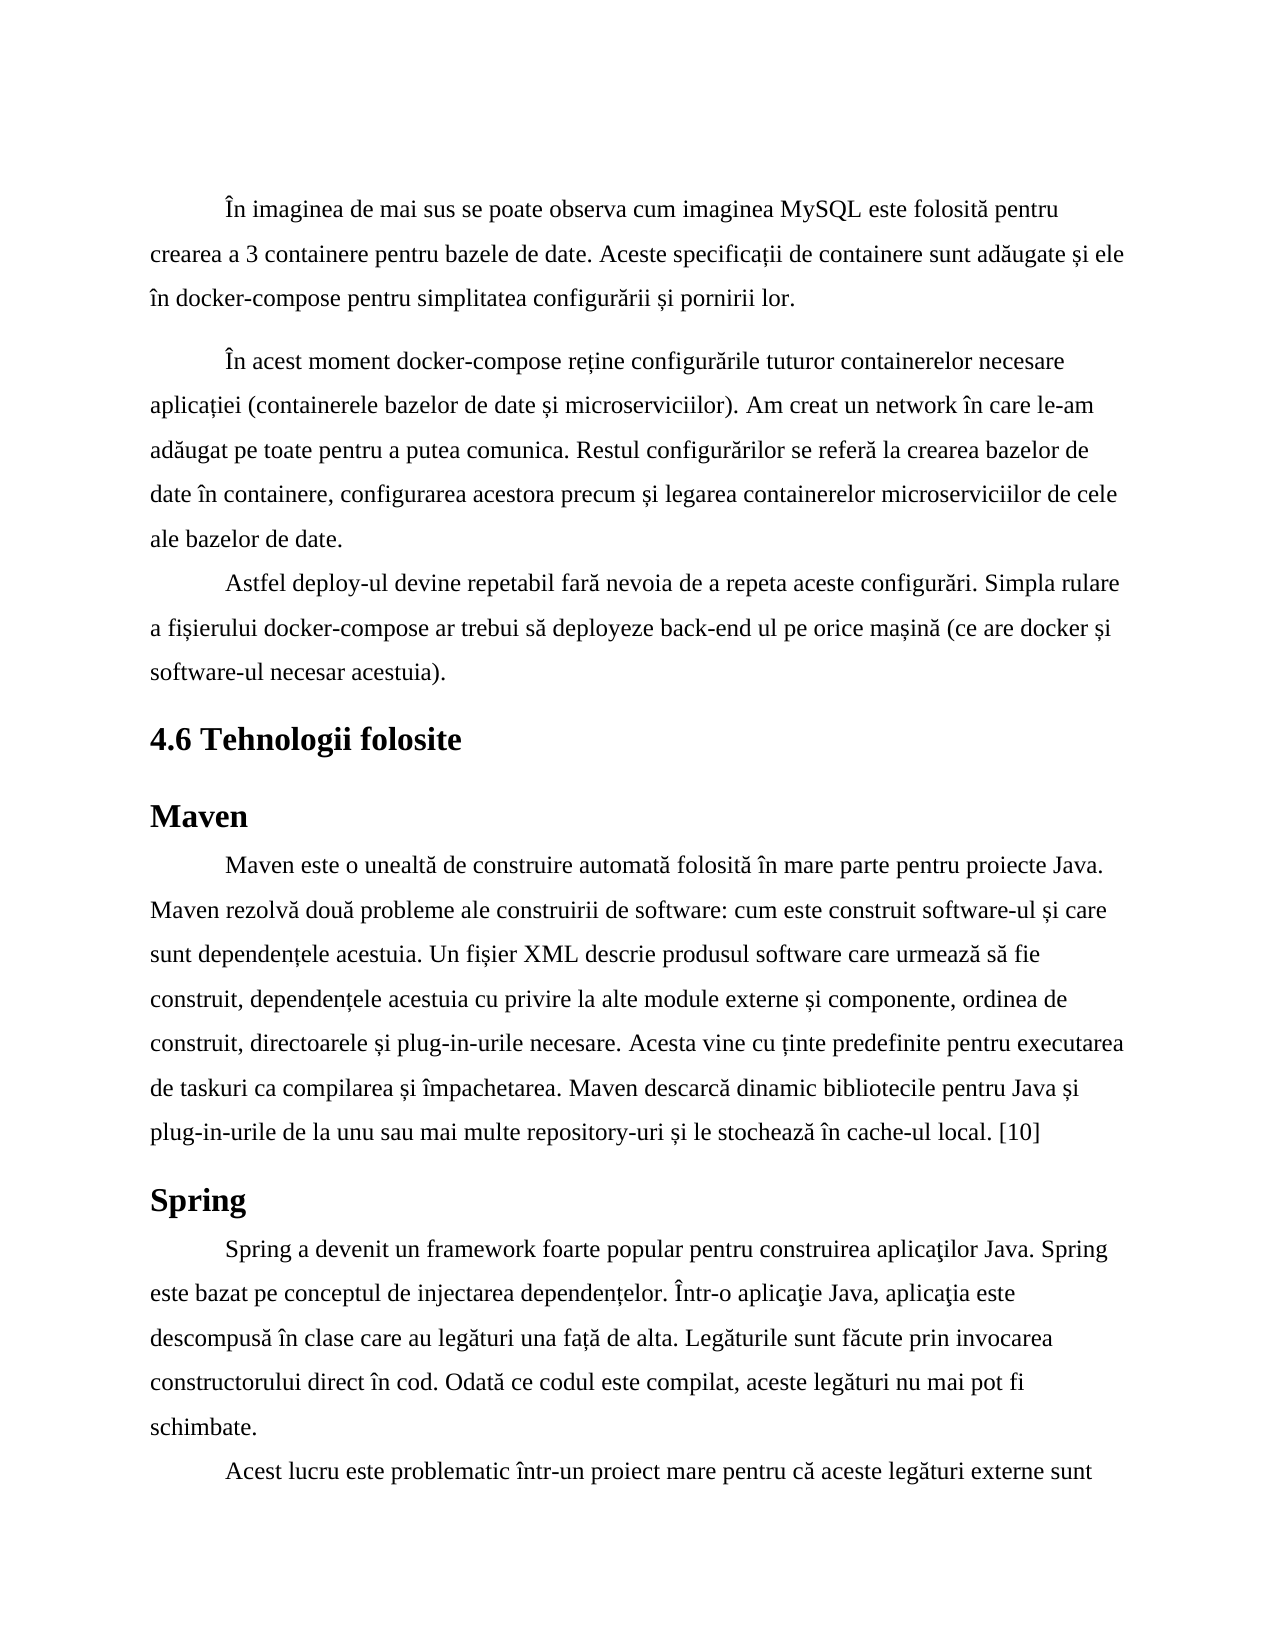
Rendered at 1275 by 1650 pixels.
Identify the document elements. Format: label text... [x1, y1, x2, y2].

subtitle 4.6 Tehnologii folosite [150, 719, 1125, 758]
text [150, 1180, 1125, 1485]
text În imaginea de mai sus se poate observa cum imaginea MySQL este folosită pentru crearea a 3 containere pentru bazele de date. Aceste specificații de containere sunt adăugate și ele în docker-compose pentru simplitatea configurării și pornirii lor. [150, 150, 1125, 312]
text Maven Maven este o unealtă de construire automată folosită în mare parte pentru proiecte Java. Maven rezolvă două probleme ale construirii de software: cum este construit software-ul și care sunt dependențele acestuia. Un fișier XML descrie produsul software care urmează să fie construit, dependențele acestuia cu privire la alte module externe și componente, ordinea de construit, directoarele și plug-in-urile necesare. Acesta vine cu ținte predefinite pentru executarea de taskuri ca compilarea și împachetarea. Maven descarcă dinamic bibliotecile pentru Java și plug-in-urile de la unu sau mai multe repository-uri și le stochează în cache-ul local. [10] [150, 797, 1125, 1146]
text În acest moment docker-compose reține configurările tuturor containerelor necesare aplicației (containerele bazelor de date și microserviciilor). Am creat un network în care le-am adăugat pe toate pentru a putea comunica. Restul configurărilor se referă la crearea bazelor de date în containere, configurarea acestora precum și legarea containerelor microserviciilor de cele ale bazelor de date. Astfel deploy-ul devine repetabil fară nevoia de a repeta aceste configurări. Simpla rulare a fișierului docker-compose ar trebui să deployeze back-end ul pe orice mașină (ce are docker și software-ul necesar acestuia). [150, 346, 1125, 686]
